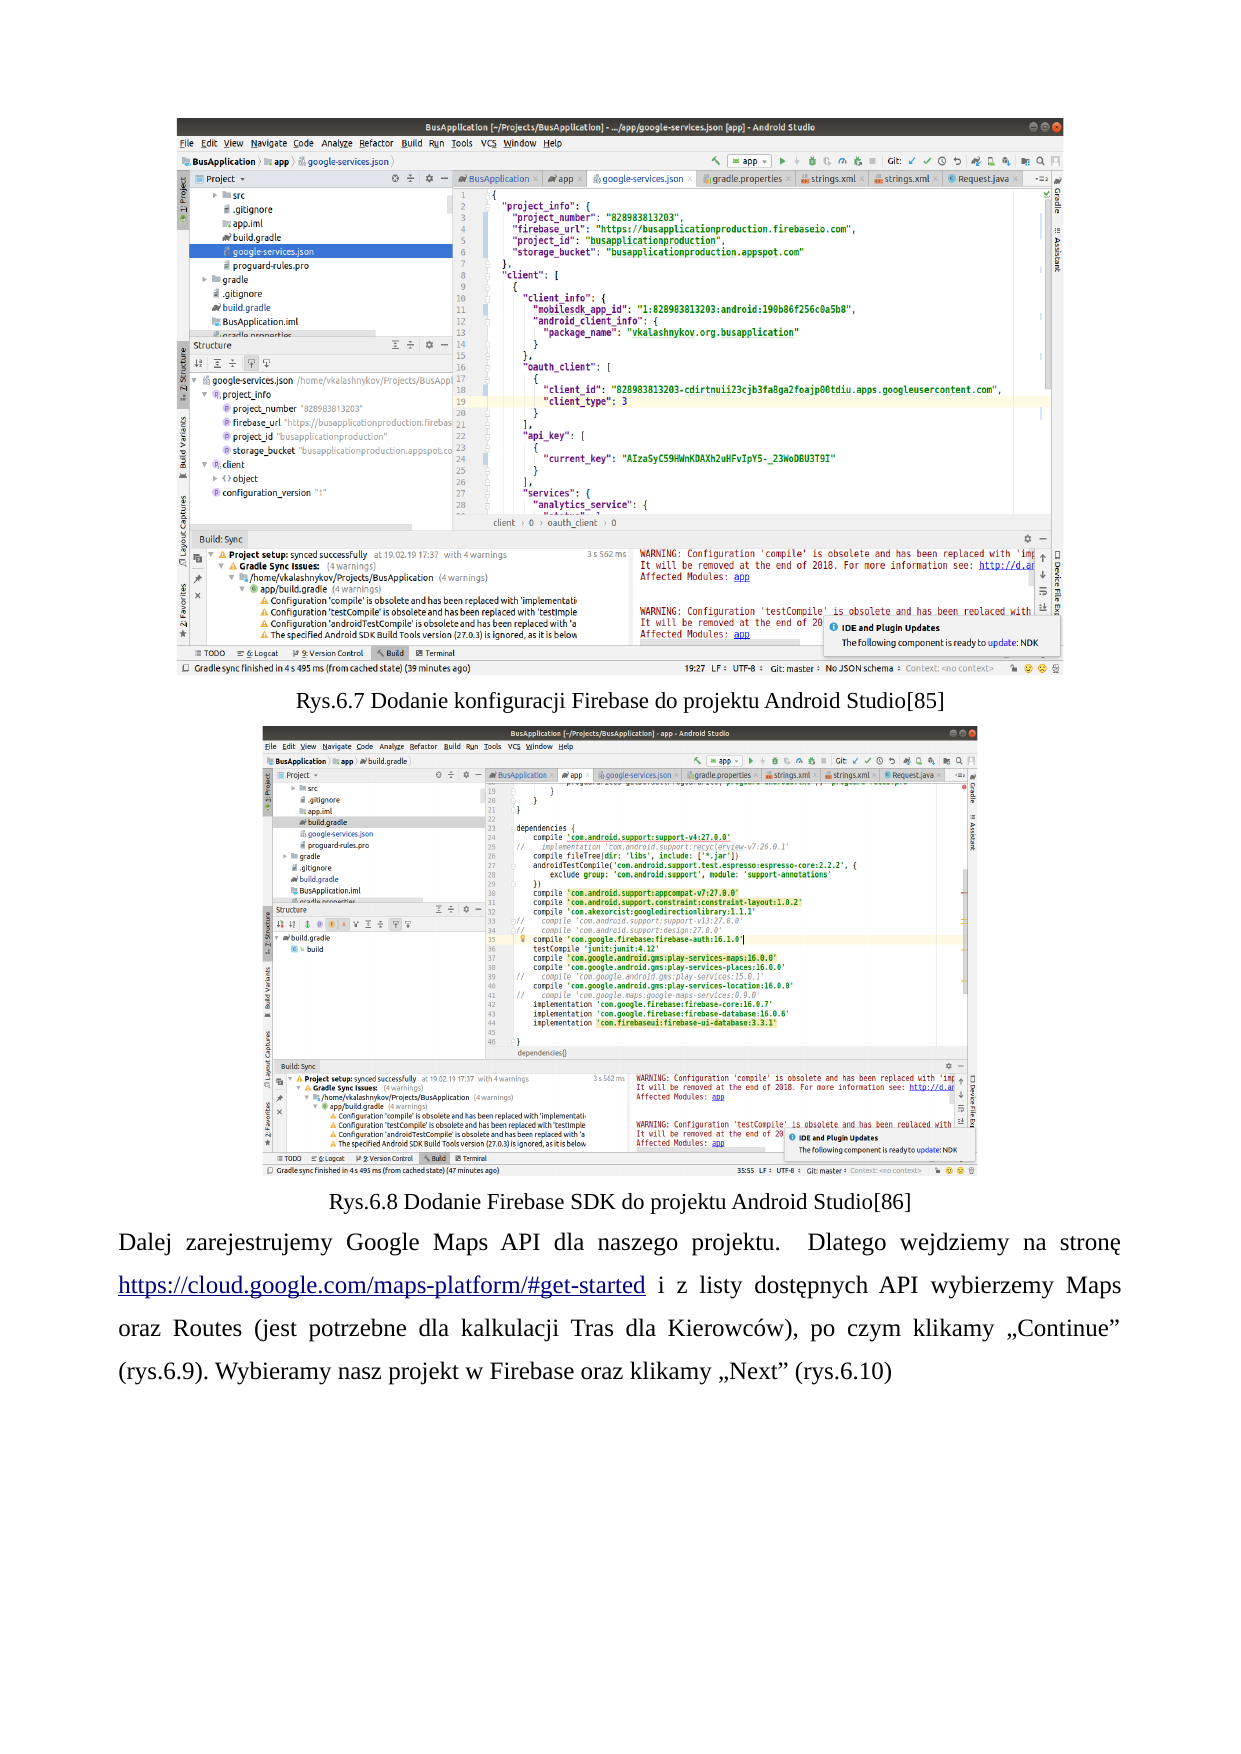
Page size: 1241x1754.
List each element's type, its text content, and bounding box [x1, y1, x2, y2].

picture [176, 118, 1064, 675]
picture [262, 726, 978, 1176]
text Rys.6.7 Dodanie konfiguracji Firebase do projektu Android Studio[85] [118, 687, 1122, 714]
text Rys.6.8 Dodanie Firebase SDK do projektu Android Studio[86] [118, 1188, 1122, 1214]
text Dalej zarejestrujemy Google Maps API dla naszego projektu. Dlatego wejdziemy na stronę https://cloud.google.com/maps-platform/#get-started i z listy dostępnych API wybierzemy Maps oraz Routes (jest potrzebne dla kalkulacji Tras dla Kierowców), po czym klikamy „Continue” (rys.6.9). Wybieramy nasz projekt w Firebase oraz klikamy „Next” (rys.6.10) [118, 1227, 1122, 1385]
